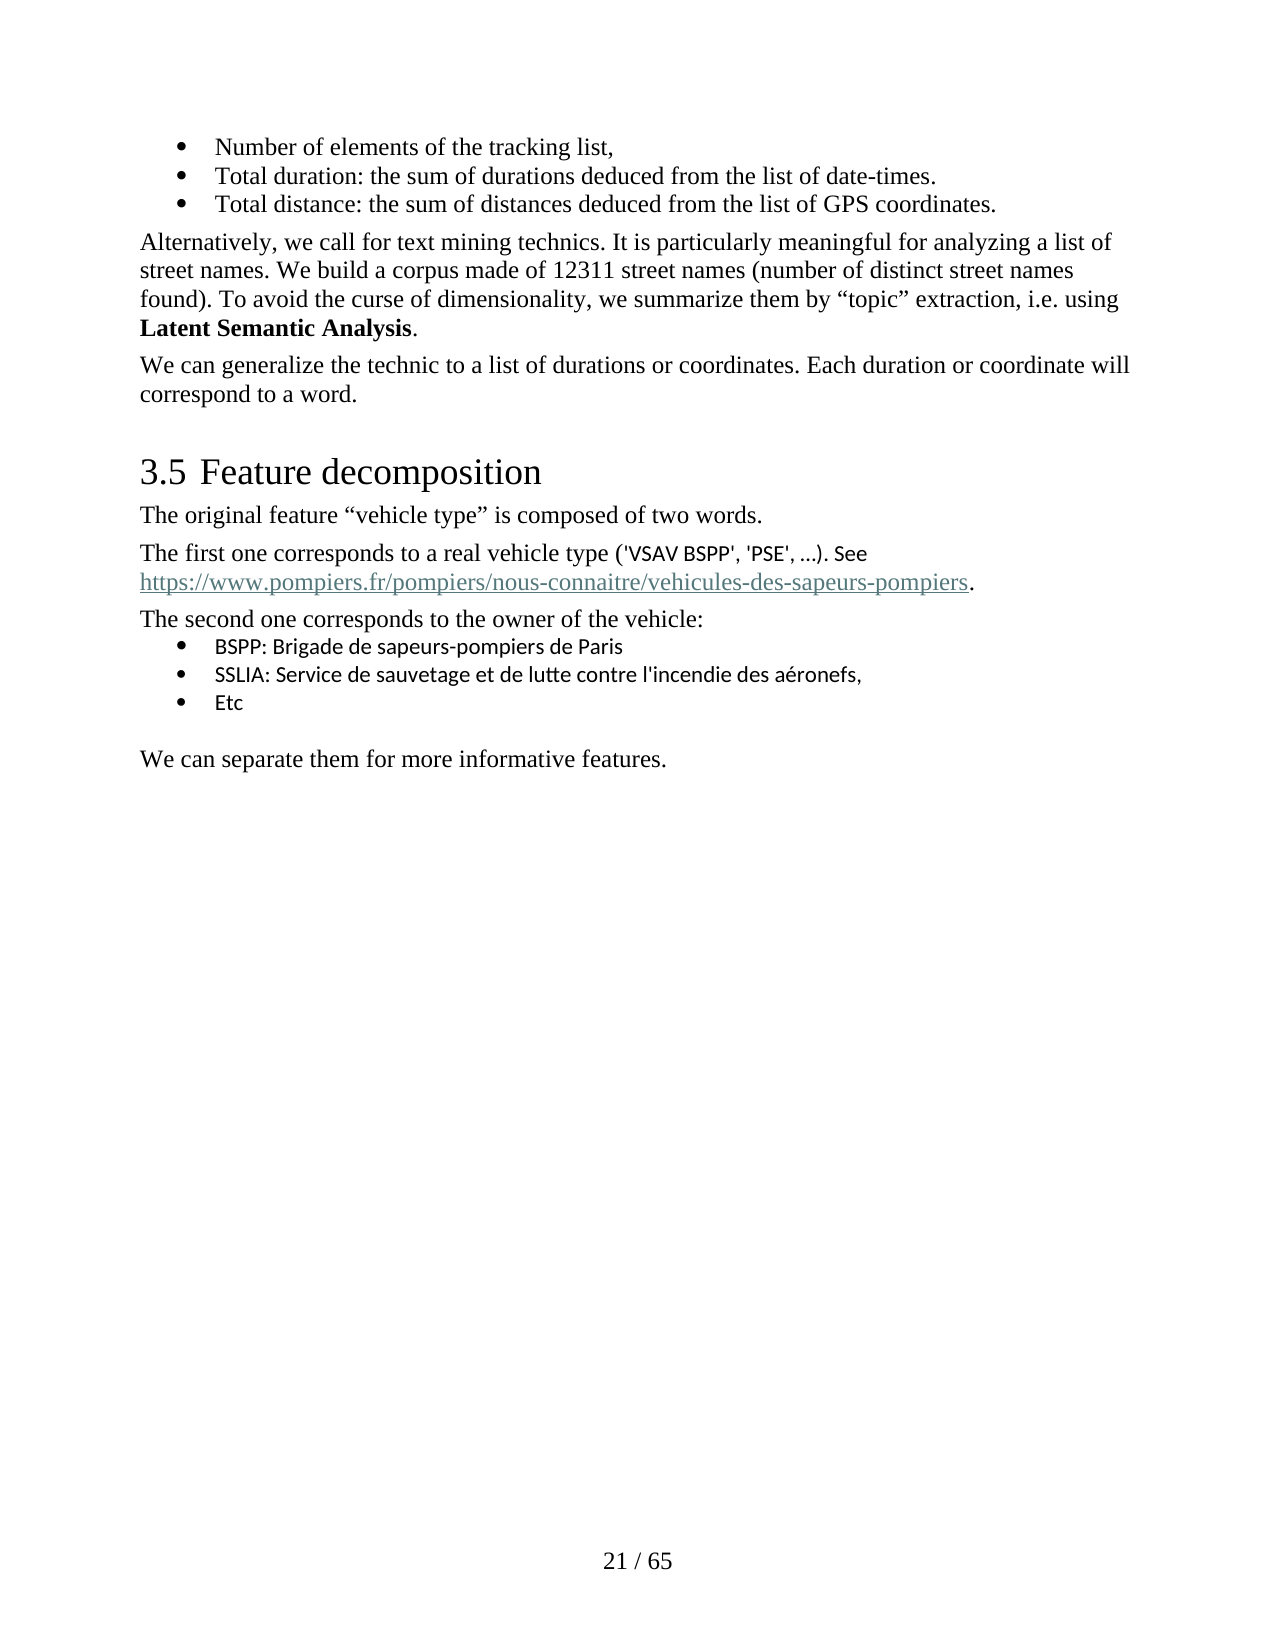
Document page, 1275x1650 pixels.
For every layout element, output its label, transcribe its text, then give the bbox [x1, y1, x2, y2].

text The original feature “vehicle type” is composed of two words. [139, 501, 1136, 529]
text Alternatively, we call for text mining technics. It is particularly meaningful for analyzing a list of street names. We build a corpus made of 12311 street names (number of distinct street names found). To avoid the curse of dimensionality, we summarize them by “topic” extraction, i.e. using Latent Semantic Analysis. [139, 227, 1136, 342]
list Total distance: the sum of distances deduced from the list of GPS coordinates. [177, 189, 1136, 218]
text The first one corresponds to a real vehicle type ('VSAV BSPP', 'PSE', …). See https://www.pompiers.fr/pompiers/nous-connaitre/vehicules-des-sapeurs-pompiers. [139, 538, 1136, 595]
text We can generalize the technic to a list of durations or coordinates. Each duration or coordinate will correspond to a word. [139, 350, 1136, 407]
list Total duration: the sum of durations deduced from the list of date-times. [177, 161, 1136, 189]
list Etc [177, 688, 1136, 717]
subtitle Feature decomposition [139, 449, 1136, 492]
list SSLIA: Service de sauvetage et de lutte contre l'incendie des aéronefs, [177, 661, 1136, 688]
list Number of elements of the tracking list, [177, 132, 1136, 161]
list BSPP: Brigade de sapeurs-pompiers de Paris [177, 632, 1136, 661]
text We can separate them for more informative features. [139, 744, 1136, 773]
text The second one corresponds to the owner of the vehicle: [139, 604, 1136, 632]
